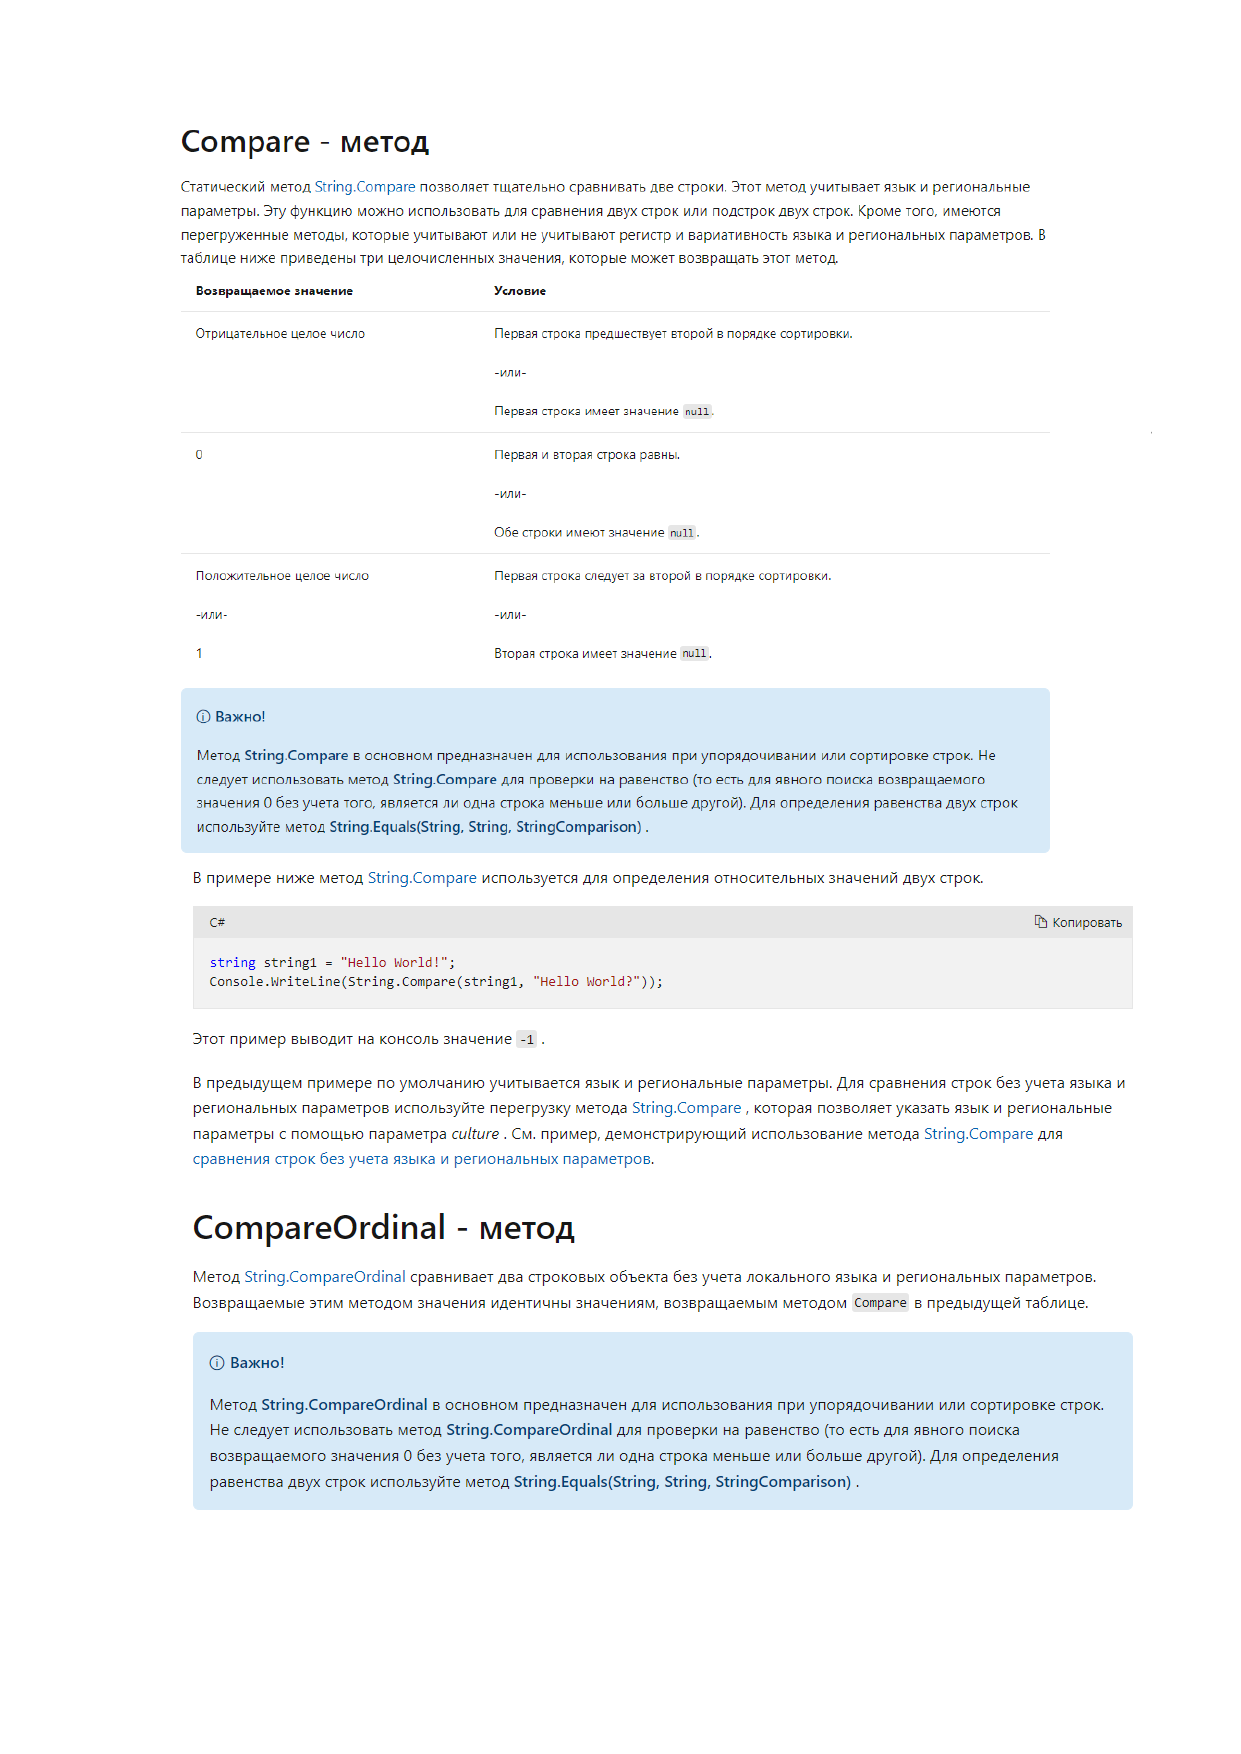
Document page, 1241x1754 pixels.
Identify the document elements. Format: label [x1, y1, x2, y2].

picture [177, 118, 1152, 1525]
